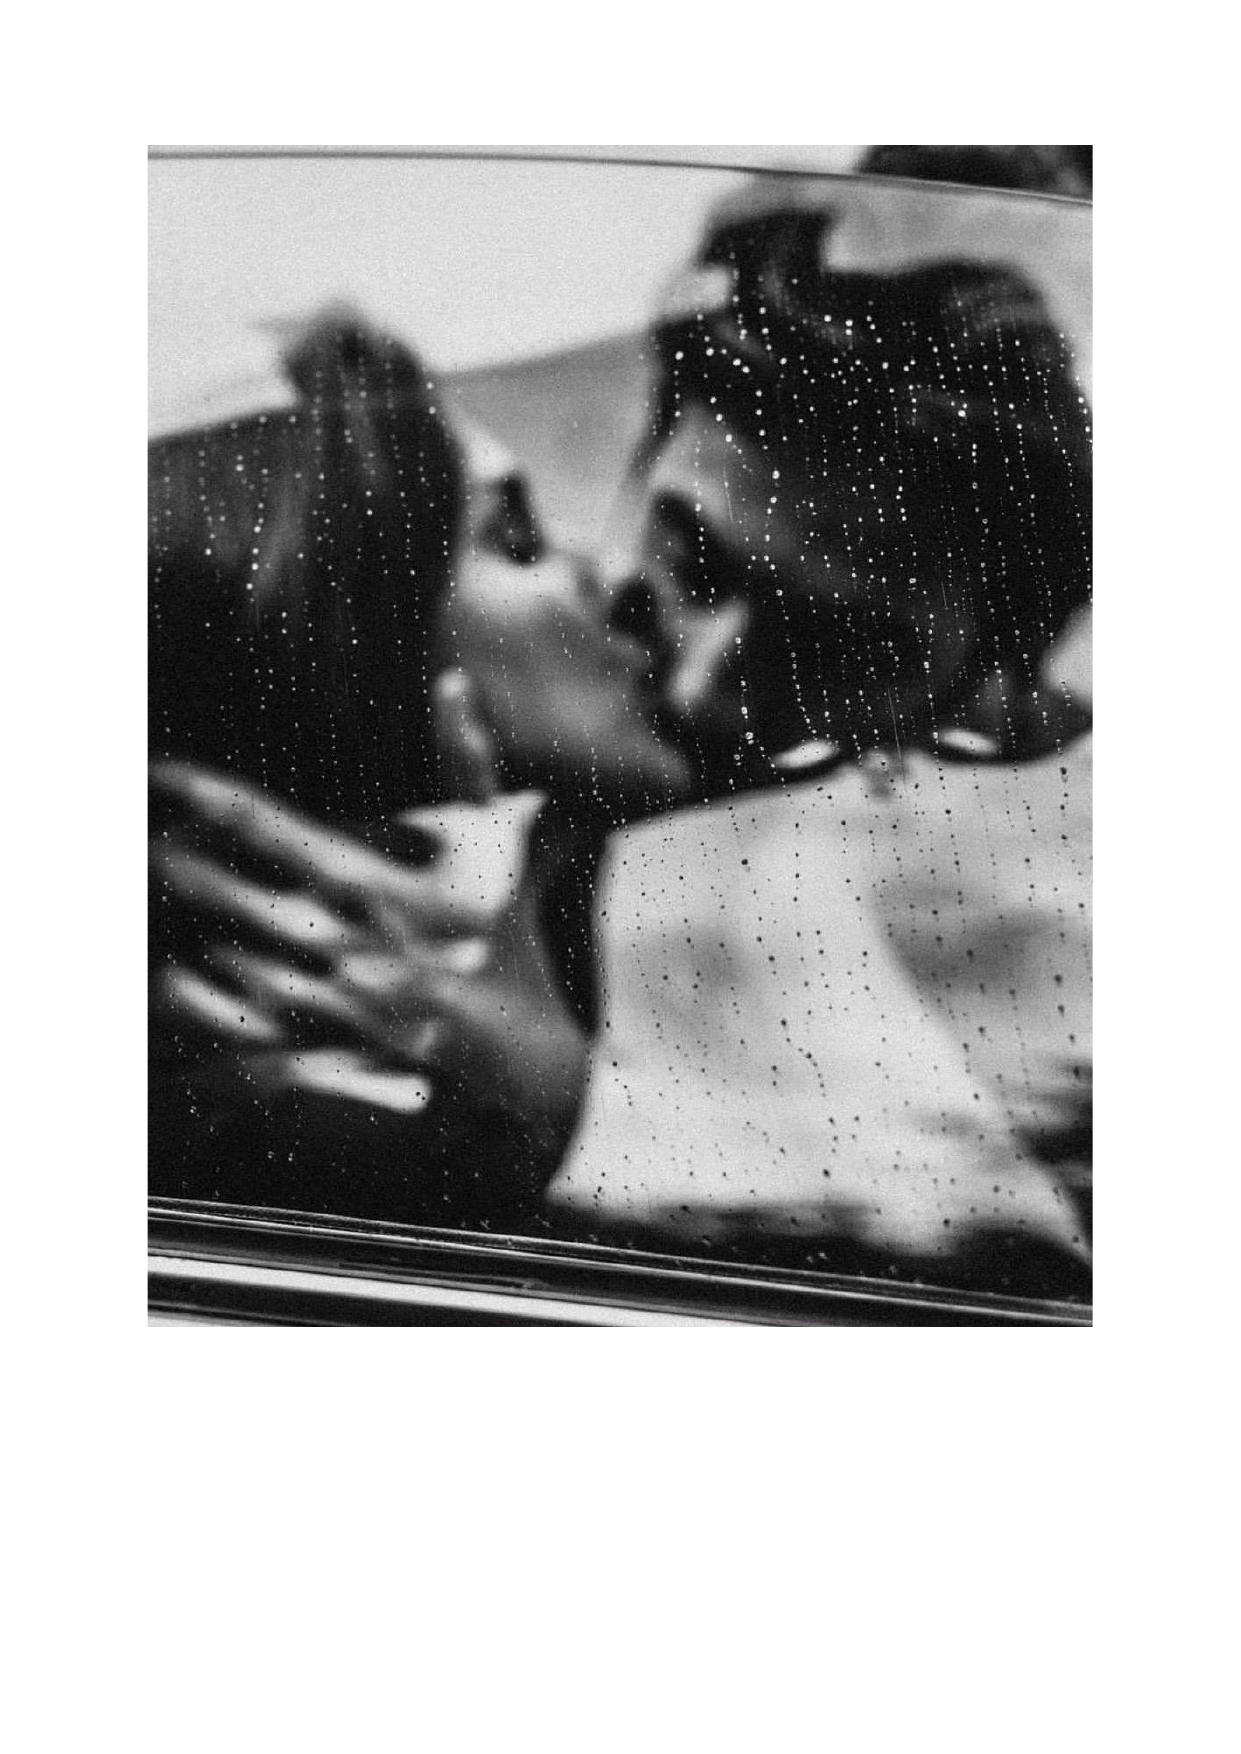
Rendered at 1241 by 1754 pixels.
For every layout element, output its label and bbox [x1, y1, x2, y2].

picture [147, 145, 1093, 1327]
